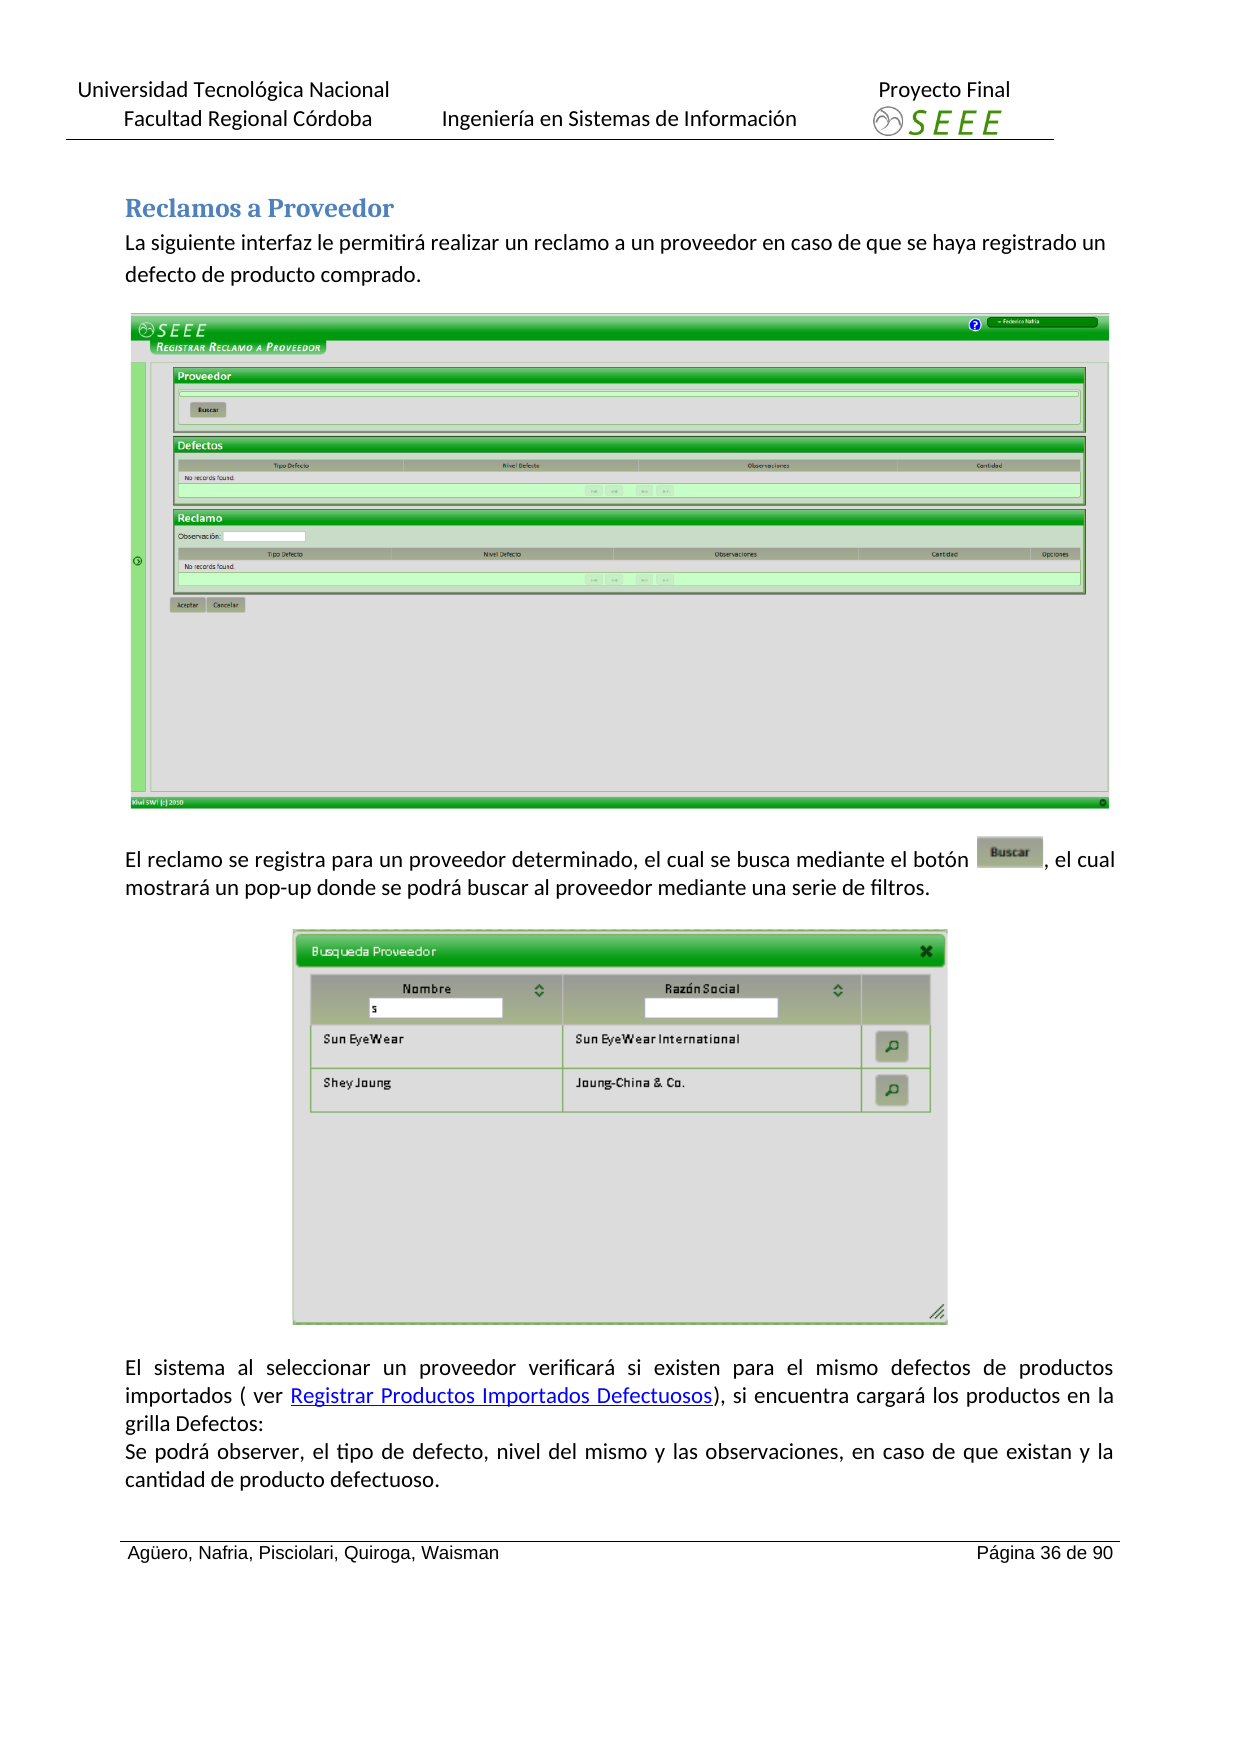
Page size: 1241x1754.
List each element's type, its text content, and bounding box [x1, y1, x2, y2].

text El sistema al seleccionar un proveedor verificará si existen para el mismo defectos de productos importados ( ver Registrar Productos Importados Defectuosos), si encuentra cargará los productos en la grilla Defectos: [125, 1353, 1115, 1437]
text Se podrá observer, el tipo de defecto, nivel del mismo y las observaciones, en caso de que existan y la cantidad de producto defectuoso. [125, 1437, 1115, 1493]
text La siguiente interfaz le permitirá realizar un reclamo a un proveedor en caso de que se haya registrado un defecto de producto comprado. [125, 228, 1115, 288]
picture [130, 313, 1110, 809]
text El reclamo se registra para un proveedor determinado, el cual se busca mediante el botón , el cual mostrará un pop-up donde se podrá buscar al proveedor mediante una serie de filtros. [125, 837, 1115, 902]
picture [292, 929, 948, 1325]
picture [873, 103, 1004, 139]
picture [977, 836, 1044, 868]
subtitle Reclamos a Proveedor [125, 193, 1115, 224]
